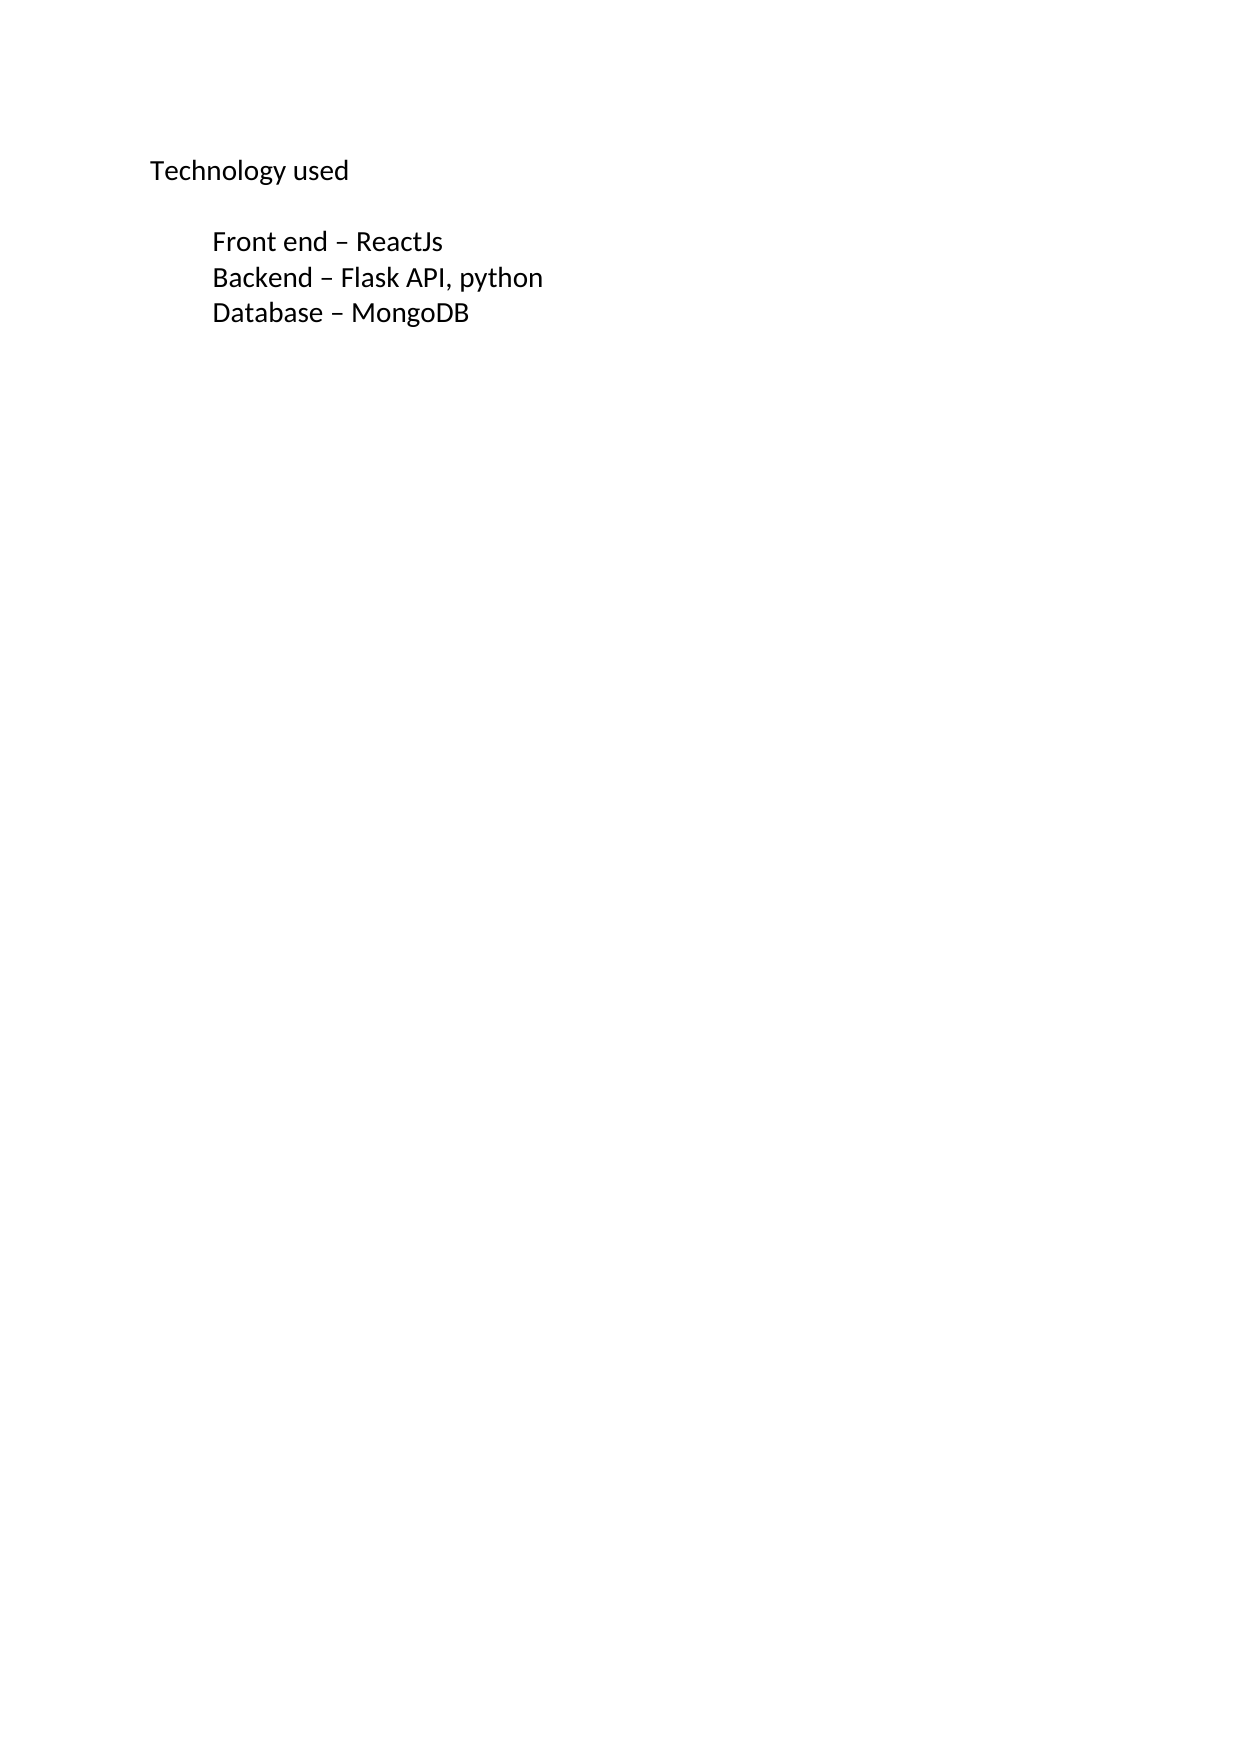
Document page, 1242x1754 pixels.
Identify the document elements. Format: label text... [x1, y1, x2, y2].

text Front end – ReactJs [212, 223, 1179, 259]
text Database – MongoDB [212, 294, 1179, 330]
text Technology used [150, 152, 1179, 188]
text Backend – Flask API, python [212, 259, 1179, 294]
